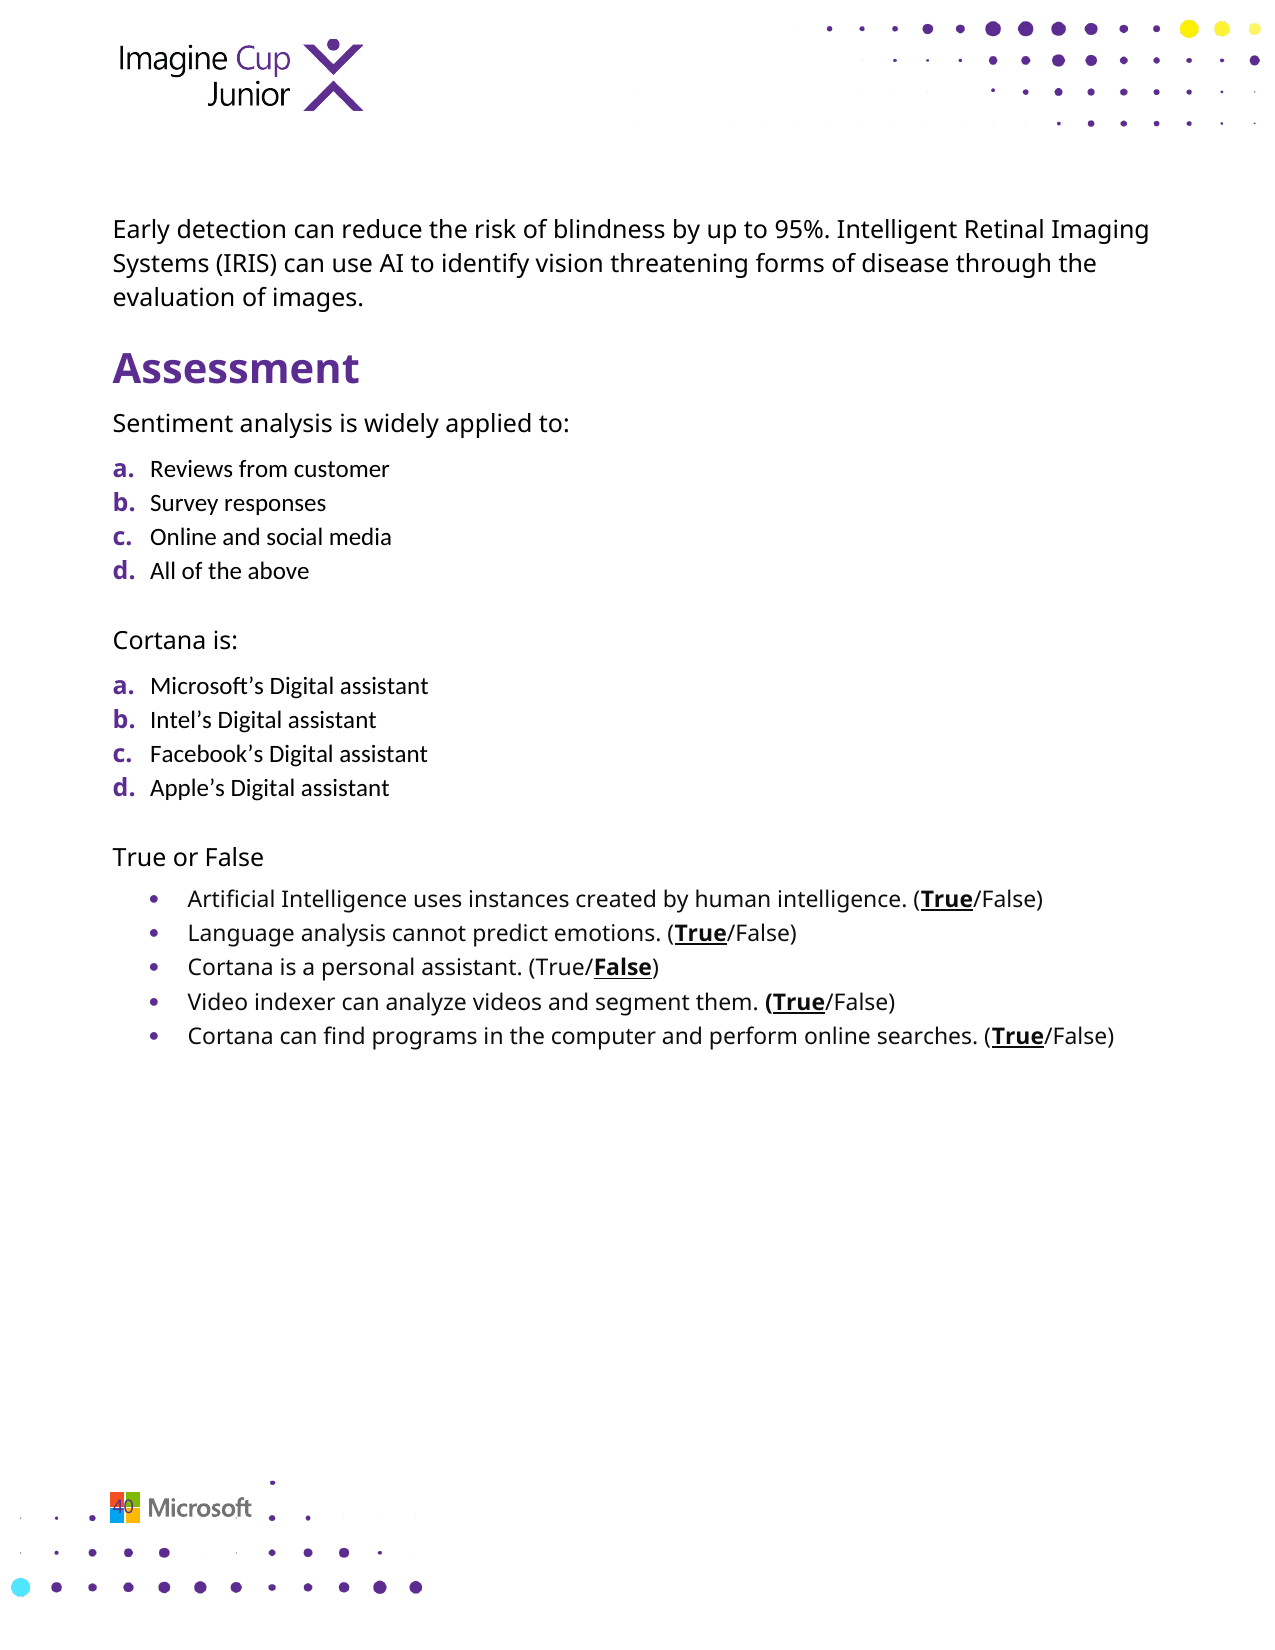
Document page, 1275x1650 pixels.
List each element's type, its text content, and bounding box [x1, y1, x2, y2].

picture [0, 1451, 444, 1603]
list Survey responses [112, 485, 1162, 519]
list All of the above [112, 553, 1162, 587]
list Facebook’s Digital assistant [112, 736, 1162, 770]
list Reviews from customer [112, 451, 1162, 485]
list Intel’s Digital assistant [112, 702, 1162, 736]
text Early detection can reduce the risk of blindness by up to 95%. Intelligent Retinal Imaging Systems (IRIS) can use AI to identify vision threatening forms of disease through the evaluation of images. [112, 211, 1162, 313]
text Language analysis cannot predict emotions. (True/False) [150, 919, 1162, 947]
text Cortana is a personal assistant. (True/False) [150, 953, 1162, 981]
list Microsoft’s Digital assistant [112, 668, 1162, 702]
text Sentiment analysis is widely applied to: [112, 408, 1162, 438]
text Cortana is: [112, 624, 1162, 655]
text Artificial Intelligence uses instances created by human intelligence. (True/False) [150, 884, 1162, 913]
picture [120, 12, 1275, 142]
list Online and social media [112, 519, 1162, 553]
text Cortana can find programs in the computer and perform online searches. (True/False) [150, 1022, 1162, 1050]
text True or False [112, 841, 1162, 872]
list Apple’s Digital assistant [112, 770, 1162, 804]
subtitle Assessment [112, 338, 1162, 395]
text Video indexer can analyze videos and segment them. (True/False) [150, 988, 1162, 1016]
